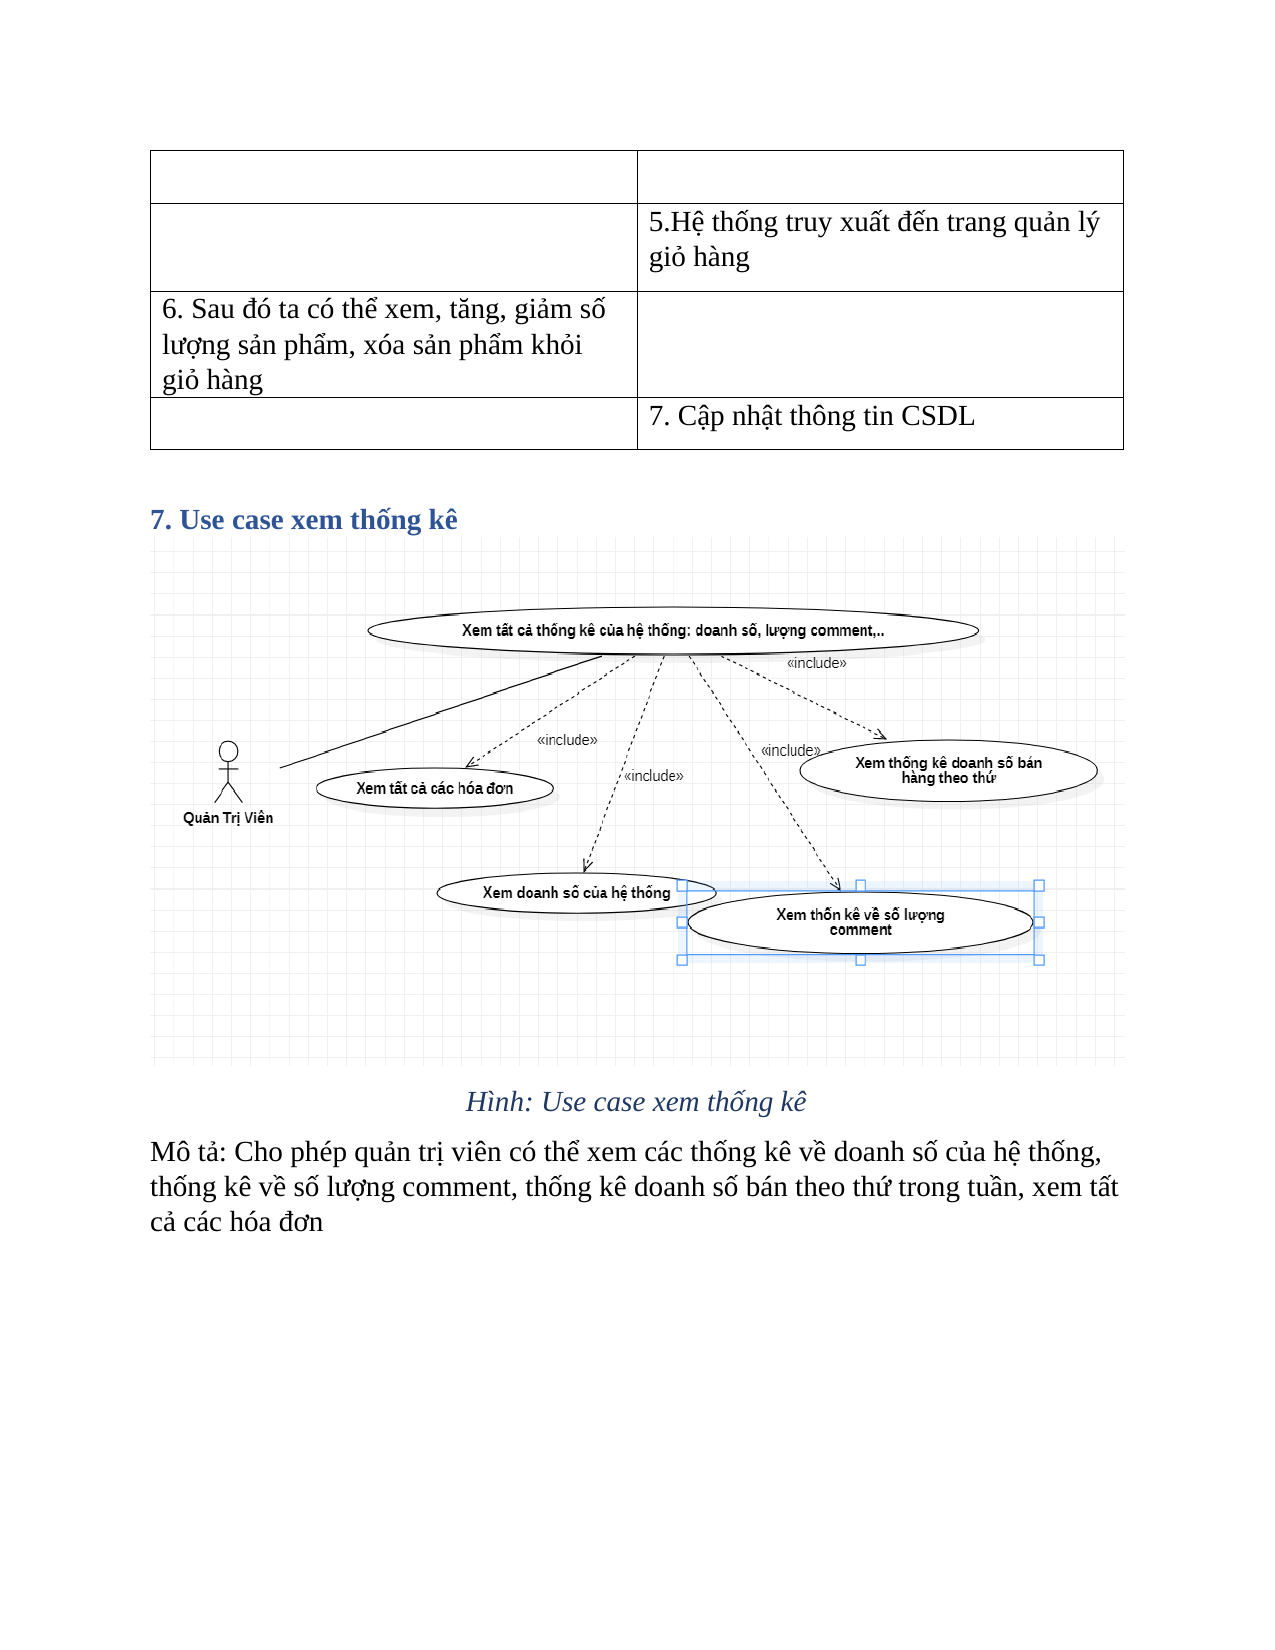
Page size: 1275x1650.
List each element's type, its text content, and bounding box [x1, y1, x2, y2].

table_cell 7. Cập nhật thông tin CSDL [638, 398, 1123, 449]
picture [150, 537, 1125, 1066]
table_cell [638, 151, 1123, 203]
subtitle 7. Use case xem thống kê [150, 502, 1125, 536]
table_cell 6. Sau đó ta có thể xem, tăng, giảm số lượng sản phẩm, xóa sản phẩm khỏi giỏ hàng [151, 292, 637, 397]
text Mô tả: Cho phép quản trị viên có thể xem các thống kê về doanh số của hệ thống, thống kê về số lượng comment, thống kê doanh số bán theo thứ trong tuần, xem tất cả các hóa đơn [150, 1134, 1125, 1238]
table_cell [151, 151, 637, 203]
table_cell [151, 398, 637, 449]
table_cell [638, 292, 1123, 397]
table_cell 5.Hệ thống truy xuất đến trang quản lý giỏ hàng [638, 204, 1123, 291]
table_cell [151, 204, 637, 291]
subtitle Hình: Use case xem thống kê [150, 1084, 1125, 1117]
